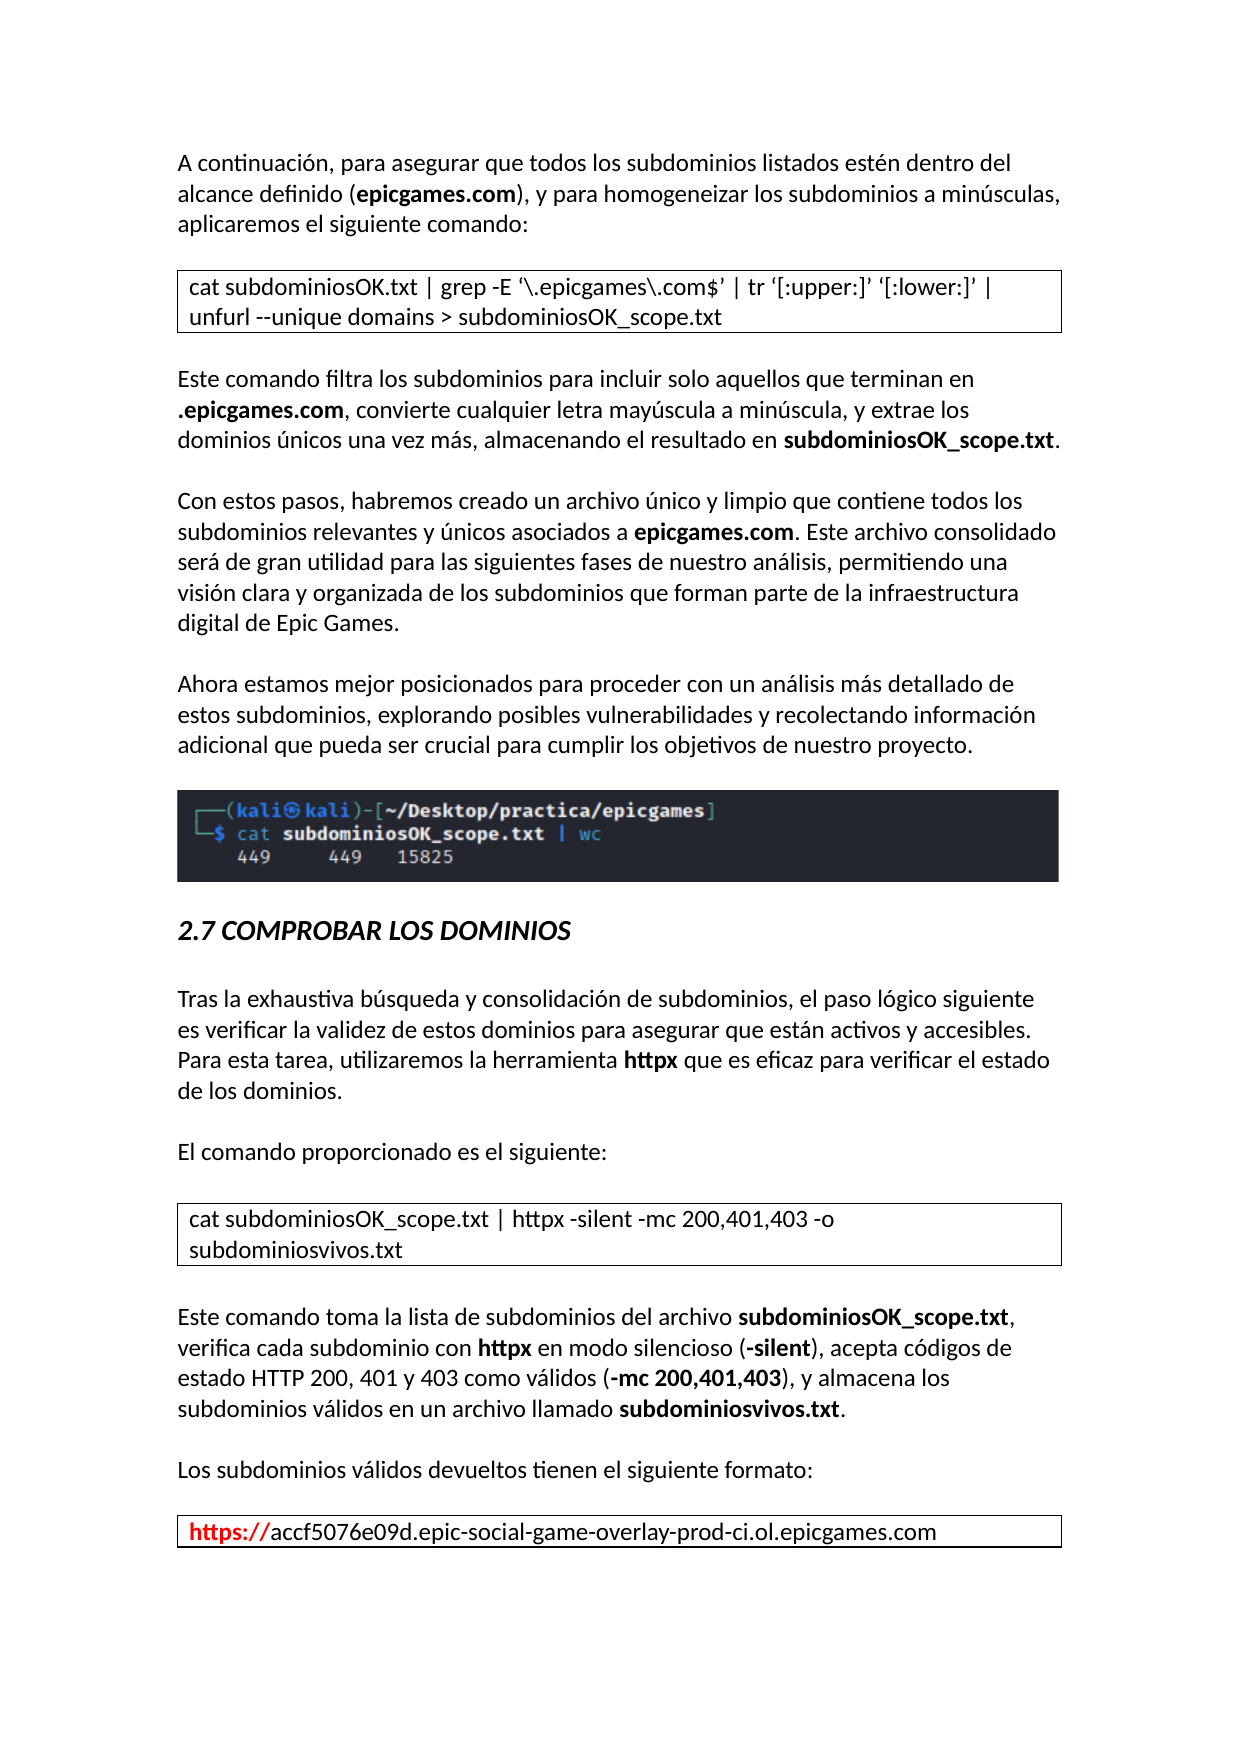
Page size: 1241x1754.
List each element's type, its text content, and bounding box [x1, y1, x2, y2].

picture [177, 790, 1059, 882]
text Este comando filtra los subdominios para incluir solo aquellos que terminan en .epicgames.com, convierte cualquier letra mayúscula a minúscula, y extrae los dominios únicos una vez más, almacenando el resultado en subdominiosOK_scope.txt. [177, 363, 1063, 455]
text A continuación, para asegurar que todos los subdominios listados estén dentro del alcance definido (epicgames.com), y para homogeneizar los subdominios a minúsculas, aplicaremos el siguiente comando: [177, 148, 1063, 239]
table_header cat subdominiosOK_scope.txt | httpx -silent -mc 200,401,403 -o subdominiosvivos.txt [178, 1204, 1061, 1264]
text Ahora estamos mejor posicionados para proceder con un análisis más detallado de estos subdominios, explorando posibles vulnerabilidades y recolectando información adicional que pueda ser crucial para cumplir los objetivos de nuestro proyecto. [177, 668, 1063, 760]
text Este comando toma la lista de subdominios del archivo subdominiosOK_scope.txt, verifica cada subdominio con httpx en modo silencioso (-silent), acepta códigos de estado HTTP 200, 401 y 403 como válidos (-mc 200,401,403), y almacena los subdominios válidos en un archivo llamado subdominiosvivos.txt. [177, 1301, 1063, 1423]
table_header cat subdominiosOK.txt | grep -E ‘\.epicgames\.com$’ | tr ‘[:upper:]’ ‘[:lower:]’ | unfurl --unique domains > subdominiosOK_scope.txt [178, 271, 1061, 332]
text Los subdominios válidos devueltos tienen el siguiente formato: [177, 1454, 1063, 1484]
text El comando proporcionado es el siguiente: [177, 1136, 1063, 1167]
text Con estos pasos, habremos creado un archivo único y limpio que contiene todos los subdominios relevantes y únicos asociados a epicgames.com. Este archivo consolidado será de gran utilidad para las siguientes fases de nuestro análisis, permitiendo una visión clara y organizada de los subdominios que forman parte de la infraestructura digital de Epic Games. [177, 485, 1063, 638]
text Tras la exhaustiva búsqueda y consolidación de subdominios, el paso lógico siguiente es verificar la validez de estos dominios para asegurar que están activos y accesibles. Para esta tarea, utilizaremos la herramienta httpx que es eficaz para verificar el estado de los dominios. [177, 984, 1063, 1106]
list COMPROBAR LOS DOMINIOS [177, 912, 1063, 948]
table_header ﻿https://accf5076e09d.epic-social-game-overlay-prod-ci.ol.epicgames.com [178, 1516, 1061, 1546]
